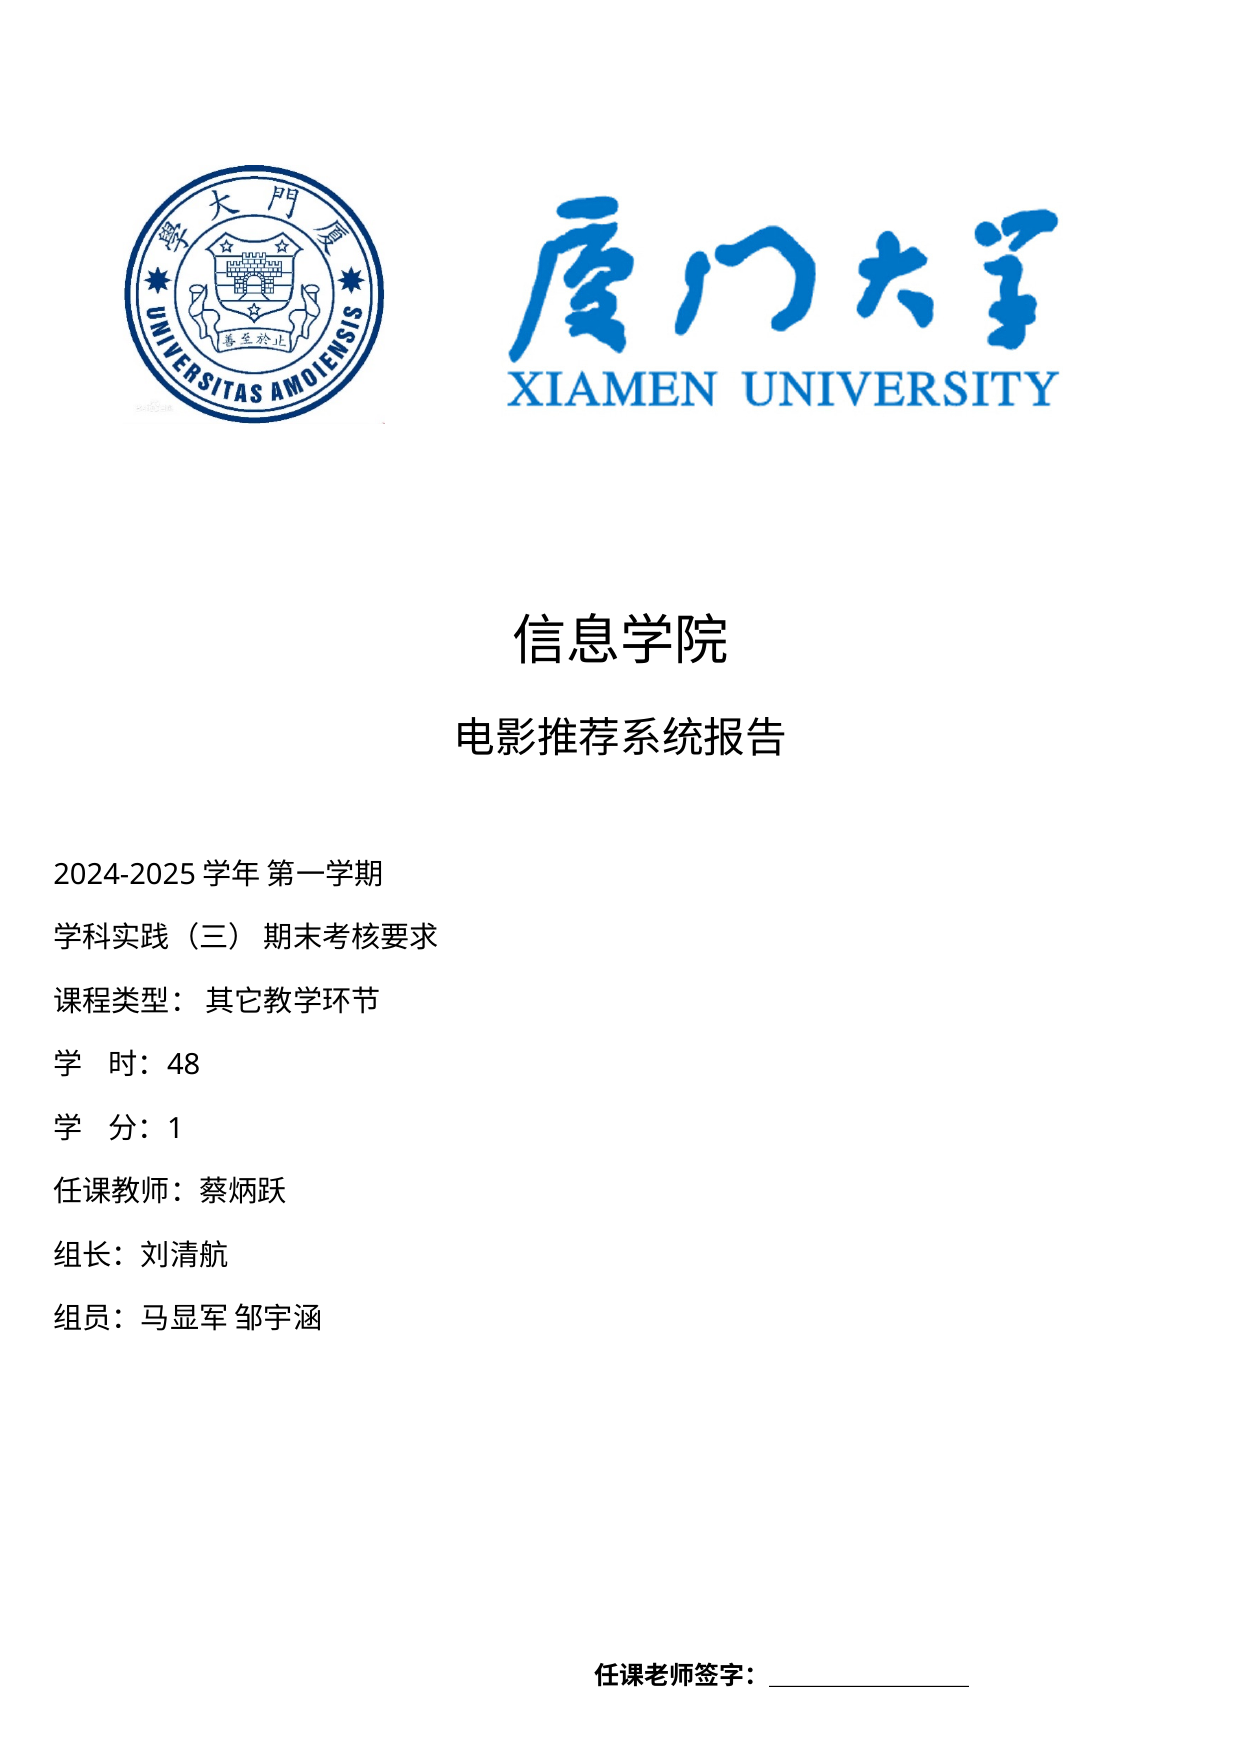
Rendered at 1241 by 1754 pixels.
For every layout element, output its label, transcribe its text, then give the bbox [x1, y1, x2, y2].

text 组长：刘清航 [53, 1231, 1187, 1273]
table_header 任课老师签字：＿＿＿＿＿＿＿＿ [244, 1647, 996, 1704]
text 学 分：1 [53, 1104, 1187, 1147]
text 课程类型： 其它教学环节 [53, 977, 1187, 1019]
text 学科实践（三） 期末考核要求 [53, 914, 1187, 956]
text 电影推荐系统报告 [53, 704, 1187, 764]
picture [464, 181, 1079, 426]
text 2024-2025学年 第一学期 [53, 850, 1187, 893]
picture [122, 165, 385, 424]
text 任课教师：蔡炳跃 [53, 1168, 1187, 1210]
text 组员：马显军 邹宇涵 [53, 1295, 1187, 1337]
text 信息学院 [53, 597, 1187, 675]
text 学 时：48 [53, 1041, 1187, 1083]
